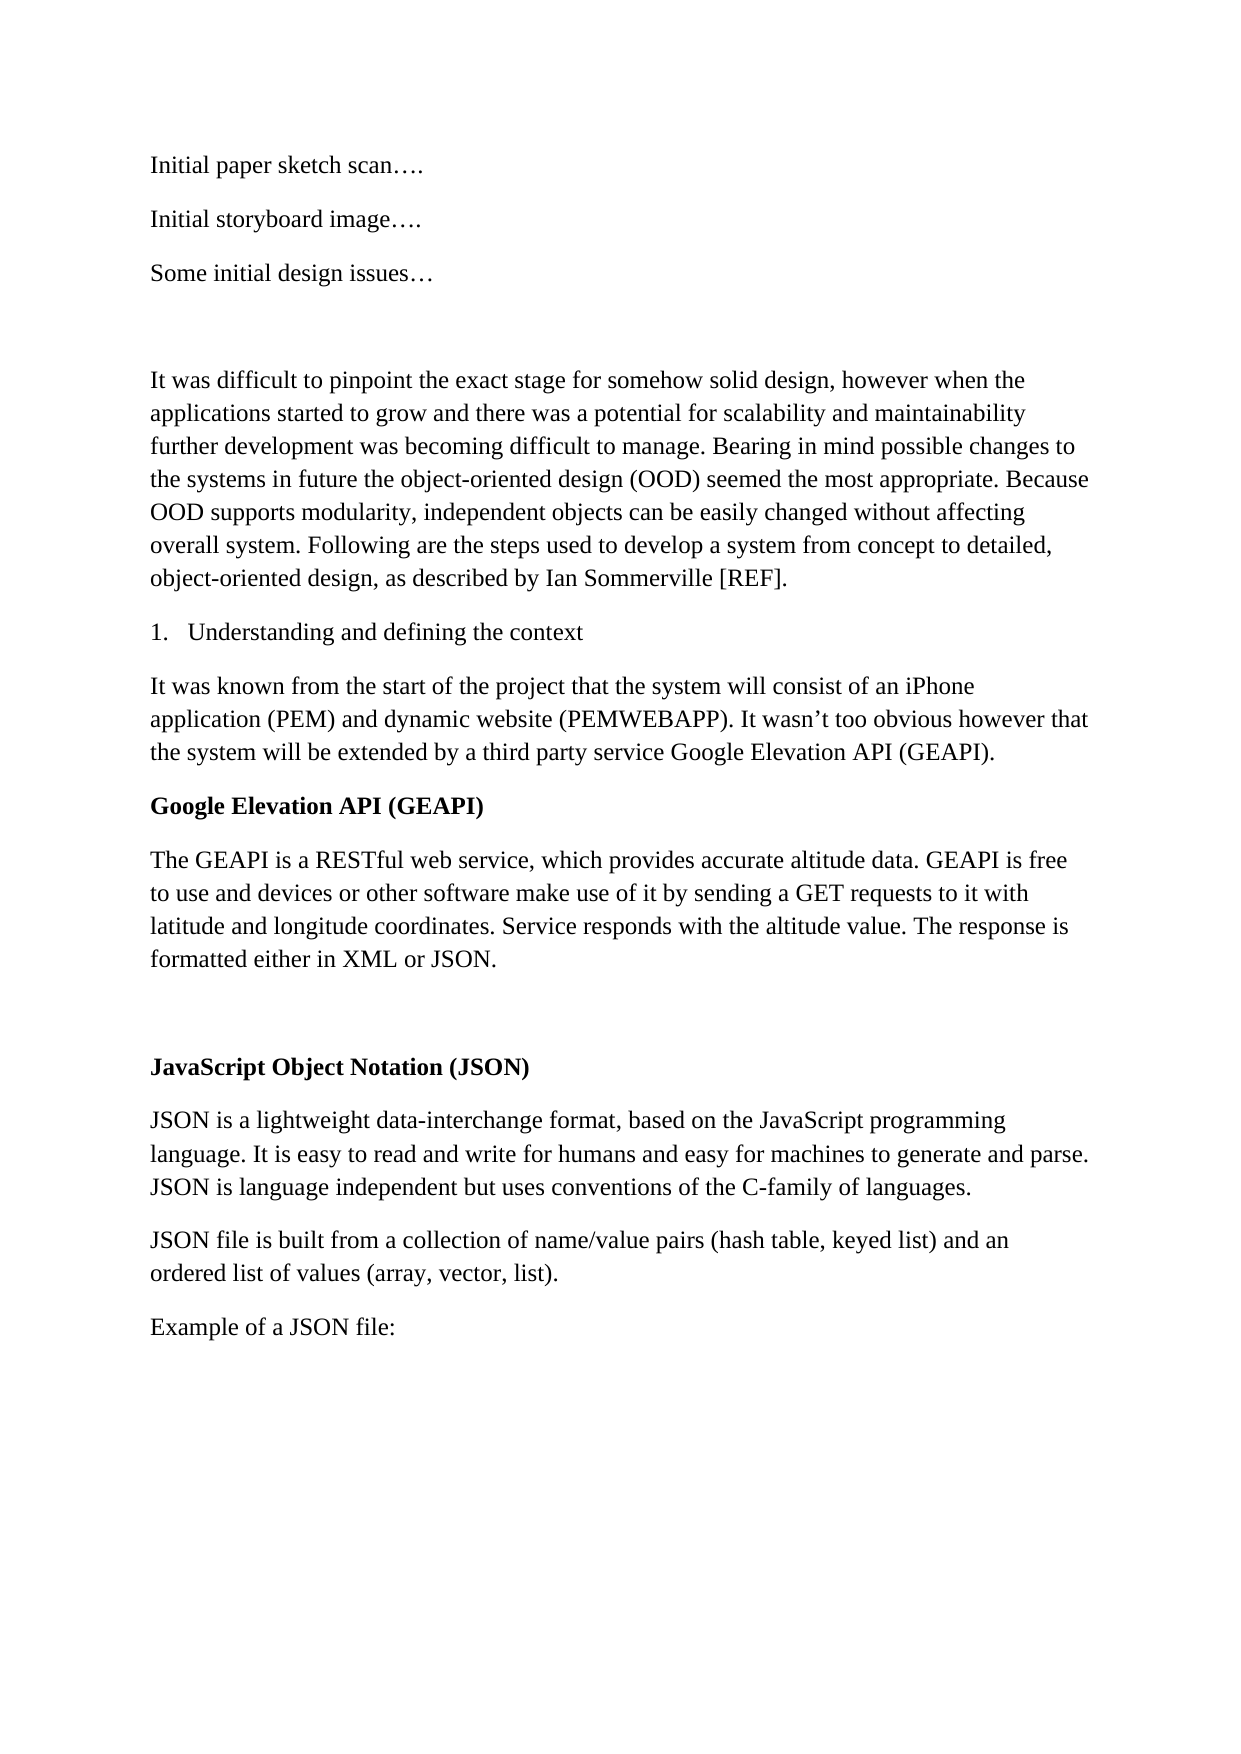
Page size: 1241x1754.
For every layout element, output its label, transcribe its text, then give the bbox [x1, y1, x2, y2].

text Some initial design issues… [150, 258, 1090, 286]
text JSON is a lightweight data-interchange format, based on the JavaScript programming language. It is easy to read and write for humans and easy for machines to generate and parse. JSON is language independent but uses conventions of the C-family of languages. [150, 1106, 1090, 1200]
text The GEAPI is a RESTful web service, which provides accurate altitude data. GEAPI is free to use and devices or other software make use of it by sending a GET requests to it with latitude and longitude coordinates. Service responds with the altitude value. The response is formatted either in XML or JSON. [150, 845, 1090, 973]
text It was difficult to pinpoint the exact stage for somehow solid design, however when the applications started to grow and there was a potential for scalability and maintainability further development was becoming difficult to manage. Bearing in mind possible changes to the systems in future the object-oriented design (OOD) seemed the most appropriate. Because OOD supports modularity, independent objects can be easily changed without affecting overall system. Following are the steps used to develop a system from concept to detailed, object-oriented design, as described by Ian Sommerville [REF]. [150, 365, 1090, 592]
list Understanding and defining the context [150, 617, 1090, 646]
text Google Elevation API (GEAPI) [150, 791, 1090, 820]
text Example of a JSON file: [150, 1312, 1090, 1341]
text Initial paper sketch scan…. [150, 150, 1090, 179]
text Initial storyboard image…. [150, 204, 1090, 233]
text It was known from the start of the project that the system will consist of an iPhone application (PEM) and dynamic website (PEMWEBAPP). It wasn’t too obvious however that the system will be extended by a third party service Google Elevation API (GEAPI). [150, 671, 1090, 766]
text JSON file is built from a collection of name/value pairs (hash table, keyed list) and an ordered list of values (array, vector, list). [150, 1226, 1090, 1287]
text JavaScript Object Notation (JSON) [150, 1052, 1090, 1081]
